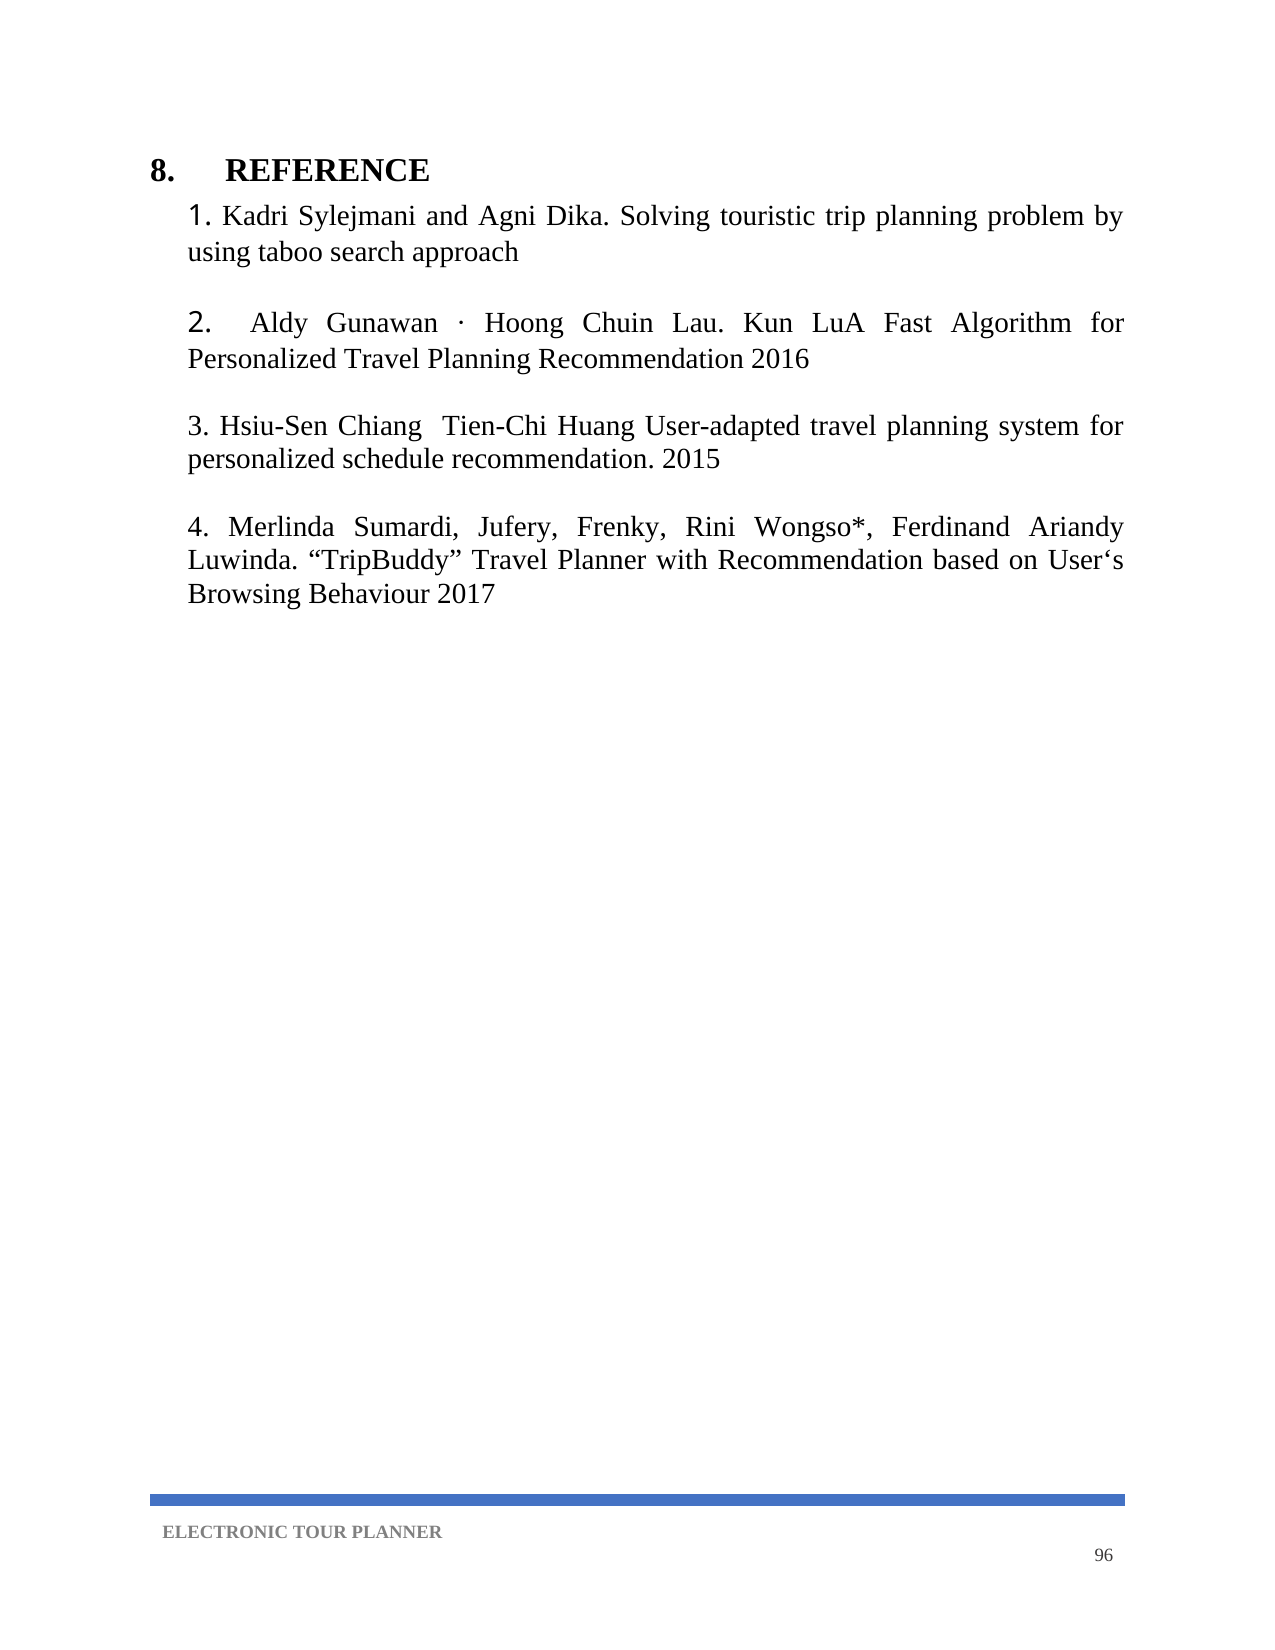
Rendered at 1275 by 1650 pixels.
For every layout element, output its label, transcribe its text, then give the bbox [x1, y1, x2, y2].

text 2. Aldy Gunawan · Hoong Chuin Lau. Kun LuA Fast Algorithm for Personalized Travel Planning Recommendation 2016 [187, 301, 1125, 374]
subtitle REFERENCE [150, 150, 1125, 188]
text 1. Kadri Sylejmani and Agni Dika. Solving touristic trip planning problem by using taboo search approach [187, 194, 1125, 268]
text 3. Hsiu-Sen Chiang Tien-Chi Huang User-adapted travel planning system for personalized schedule recommendation. 2015 [187, 408, 1125, 475]
text 4. Merlinda Sumardi, Jufery, Frenky, Rini Wongso*, Ferdinand Ariandy Luwinda. “TripBuddy” Travel Planner with Recommendation based on User‘s Browsing Behaviour 2017 [187, 509, 1125, 609]
